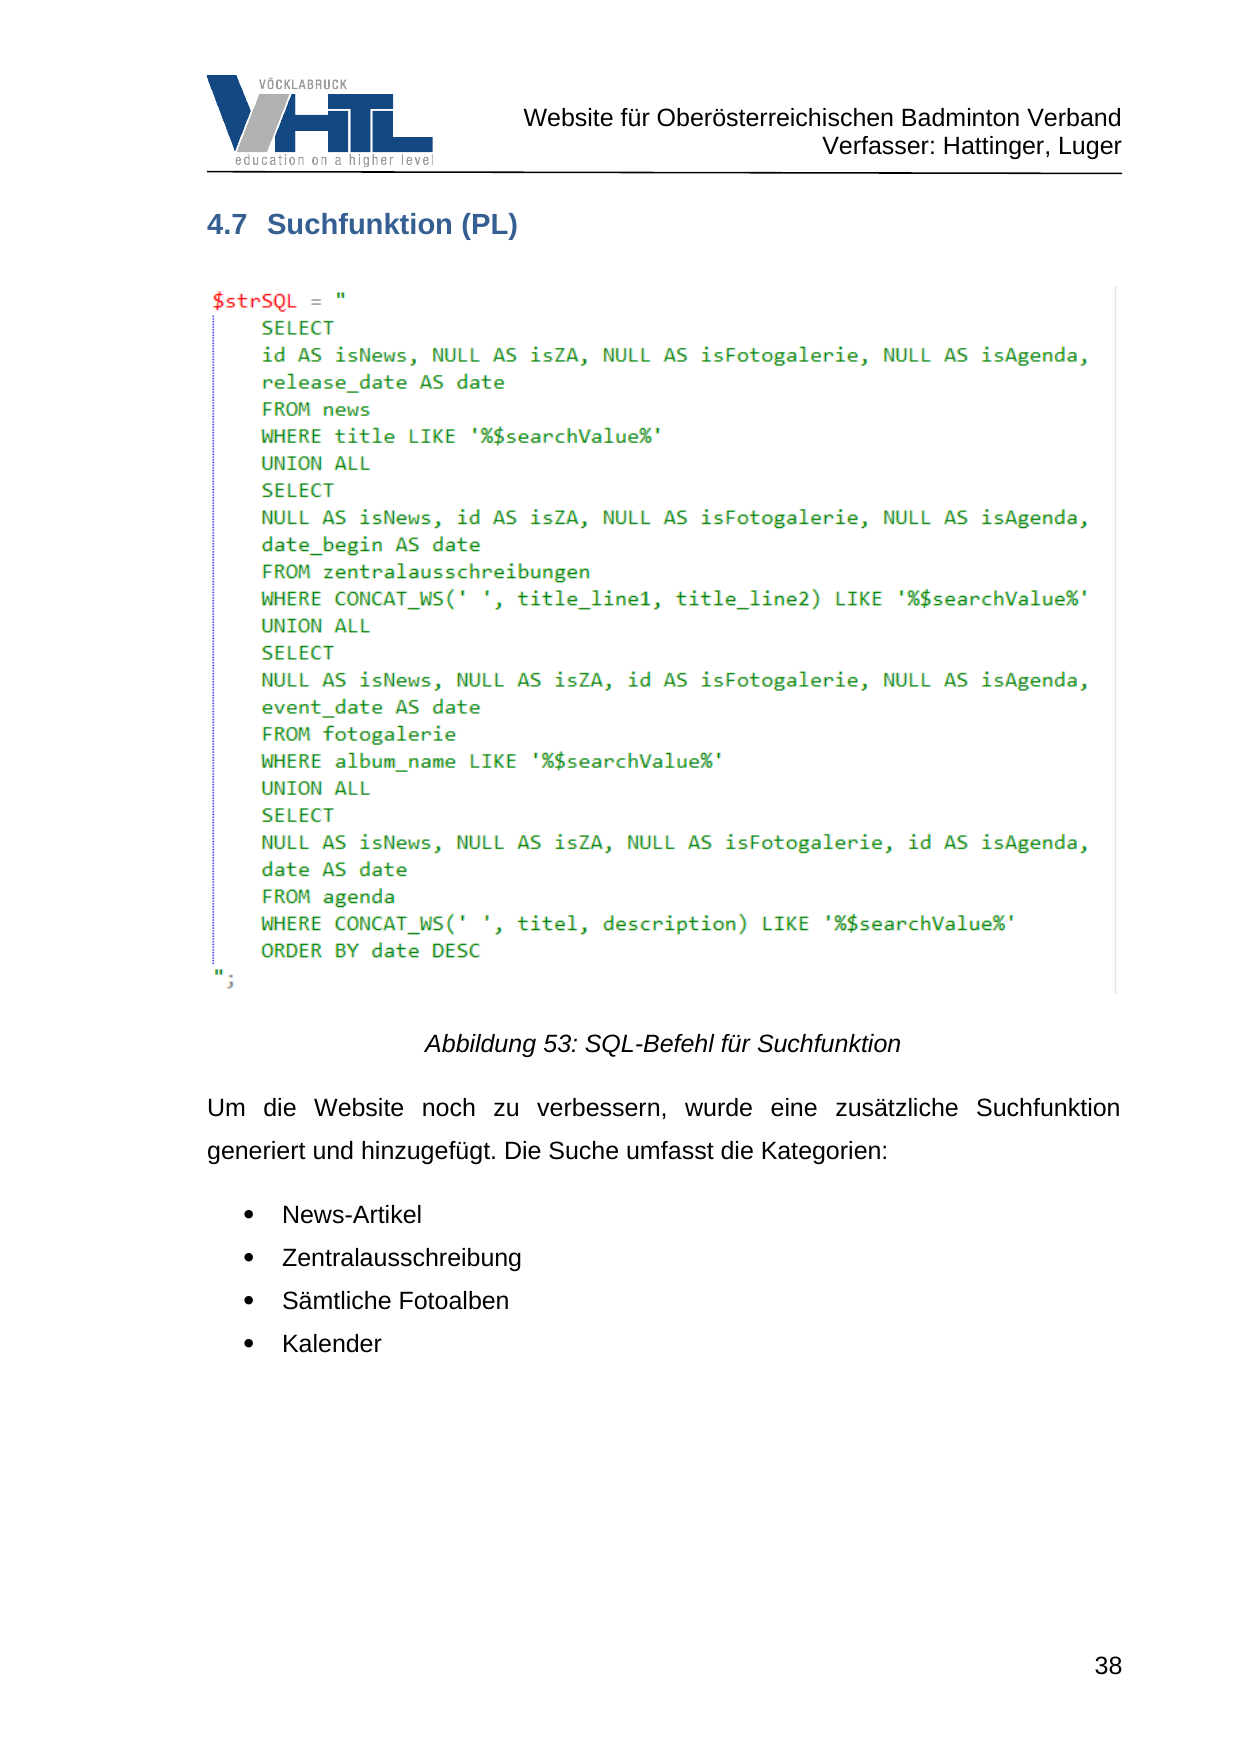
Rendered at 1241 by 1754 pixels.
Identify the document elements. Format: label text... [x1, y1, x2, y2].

subtitle Suchfunktion (PL) [207, 207, 1122, 240]
picture [206, 75, 433, 167]
picture [206, 286, 1123, 994]
list Sämtliche Fotoalben [244, 1286, 1122, 1315]
list Zentralausschreibung [244, 1243, 1122, 1272]
list Kalender [244, 1329, 1122, 1358]
text Abbildung : SQL-Befehl für Suchfunktion [207, 1028, 1122, 1057]
list News-Artikel [244, 1199, 1122, 1228]
text Um die Website noch zu verbessern, wurde eine zusätzliche Suchfunktion generiert und hinzugefügt. Die Suche umfasst die Kategorien: [207, 1092, 1122, 1164]
